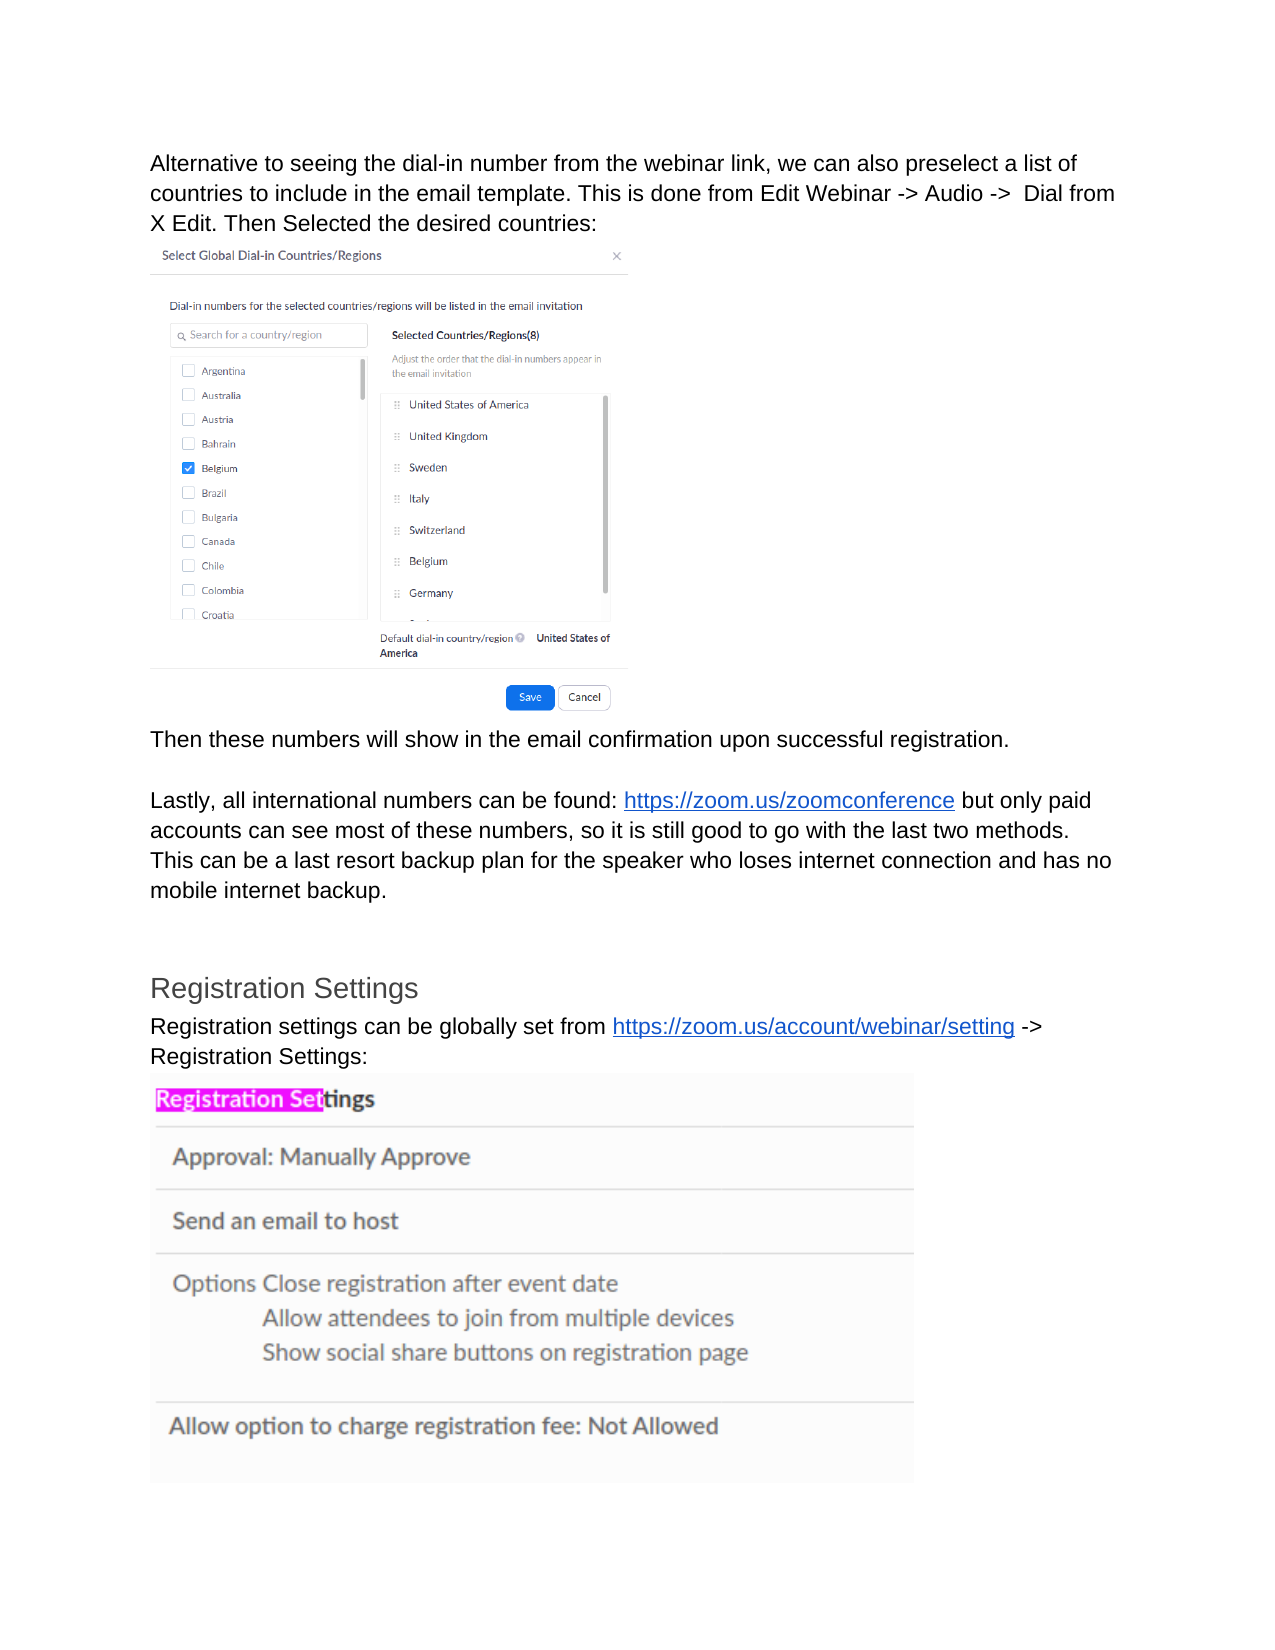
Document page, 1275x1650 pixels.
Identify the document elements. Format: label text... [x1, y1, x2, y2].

text This can be a last resort backup plan for the speaker who loses internet connection and has no mobile internet backup. [150, 847, 1125, 904]
picture [150, 240, 629, 723]
text Lastly, all international numbers can be found: https://zoom.us/zoomconference but only paid accounts can see most of these numbers, so it is still good to go with the last two methods. [150, 787, 1125, 843]
text Registration settings can be globally set from https://zoom.us/account/webinar/setting -> Registration Settings: [150, 1013, 1125, 1070]
text Then these numbers will show in the email confirmation upon successful registration. [150, 726, 1125, 753]
picture [150, 1073, 914, 1483]
subtitle Registration Settings [150, 971, 1125, 1005]
text Alternative to seeing the dial-in number from the webinar link, we can also preselect a list of countries to include in the email template. This is done from Edit Webinar -> Audio -> Dial from X Edit. Then Selected the desired countries: [150, 150, 1125, 237]
